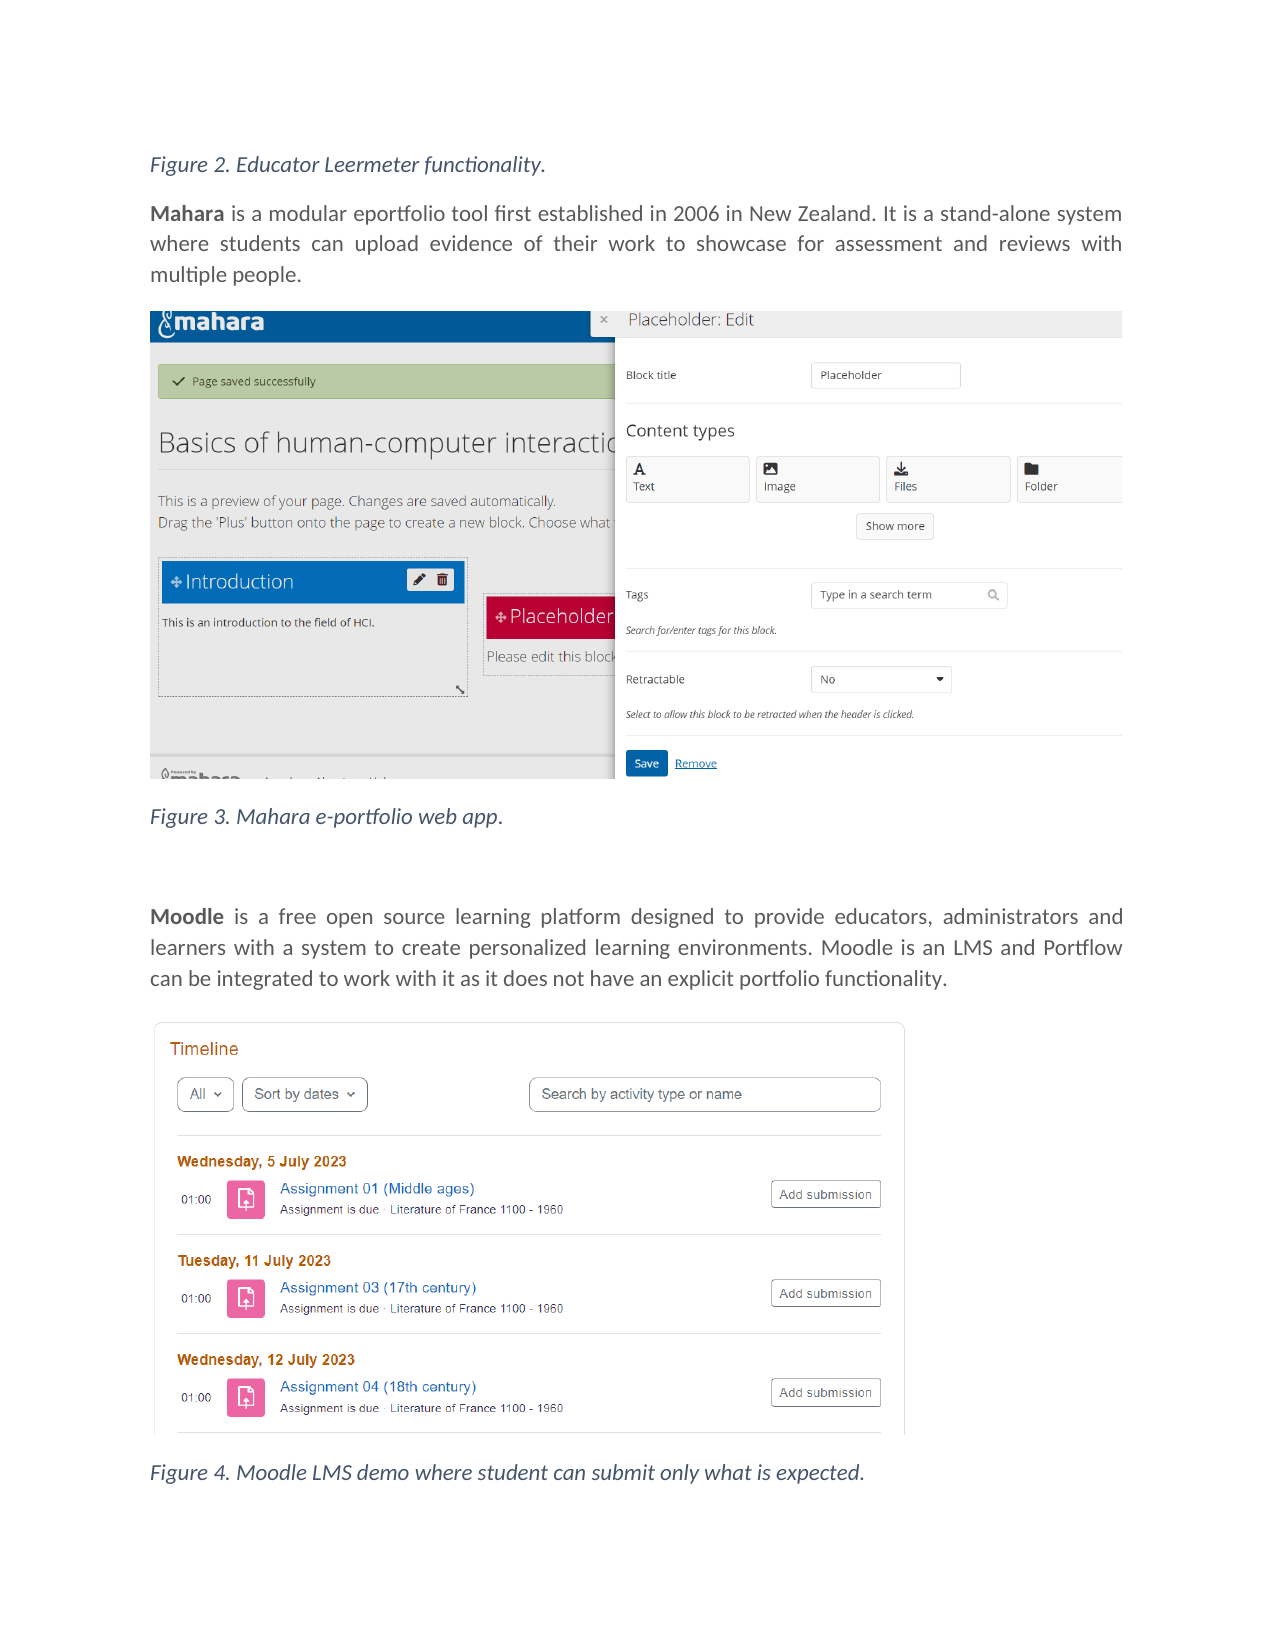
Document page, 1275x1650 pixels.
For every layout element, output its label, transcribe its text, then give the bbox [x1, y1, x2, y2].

text Figure 4. Moodle LMS demo where student can submit only what is expected. [150, 1458, 1125, 1486]
text Figure 2. Educator Leermeter functionality. [150, 150, 1125, 178]
picture [150, 311, 1123, 779]
text Mahara is a modular eportfolio tool first established in 2006 in New Zealand. It is a stand-alone system where students can upload evidence of their work to showcase for assessment and reviews with multiple people. [150, 199, 1125, 288]
picture [150, 1015, 910, 1435]
text Figure 3. Mahara e-portfolio web app. [150, 802, 1125, 830]
text Moodle is a free open source learning platform designed to provide educators, administrators and learners with a system to create personalized learning environments. Moodle is an LMS and Portflow can be integrated to work with it as it does not have an explicit portfolio functionality. [150, 902, 1125, 992]
